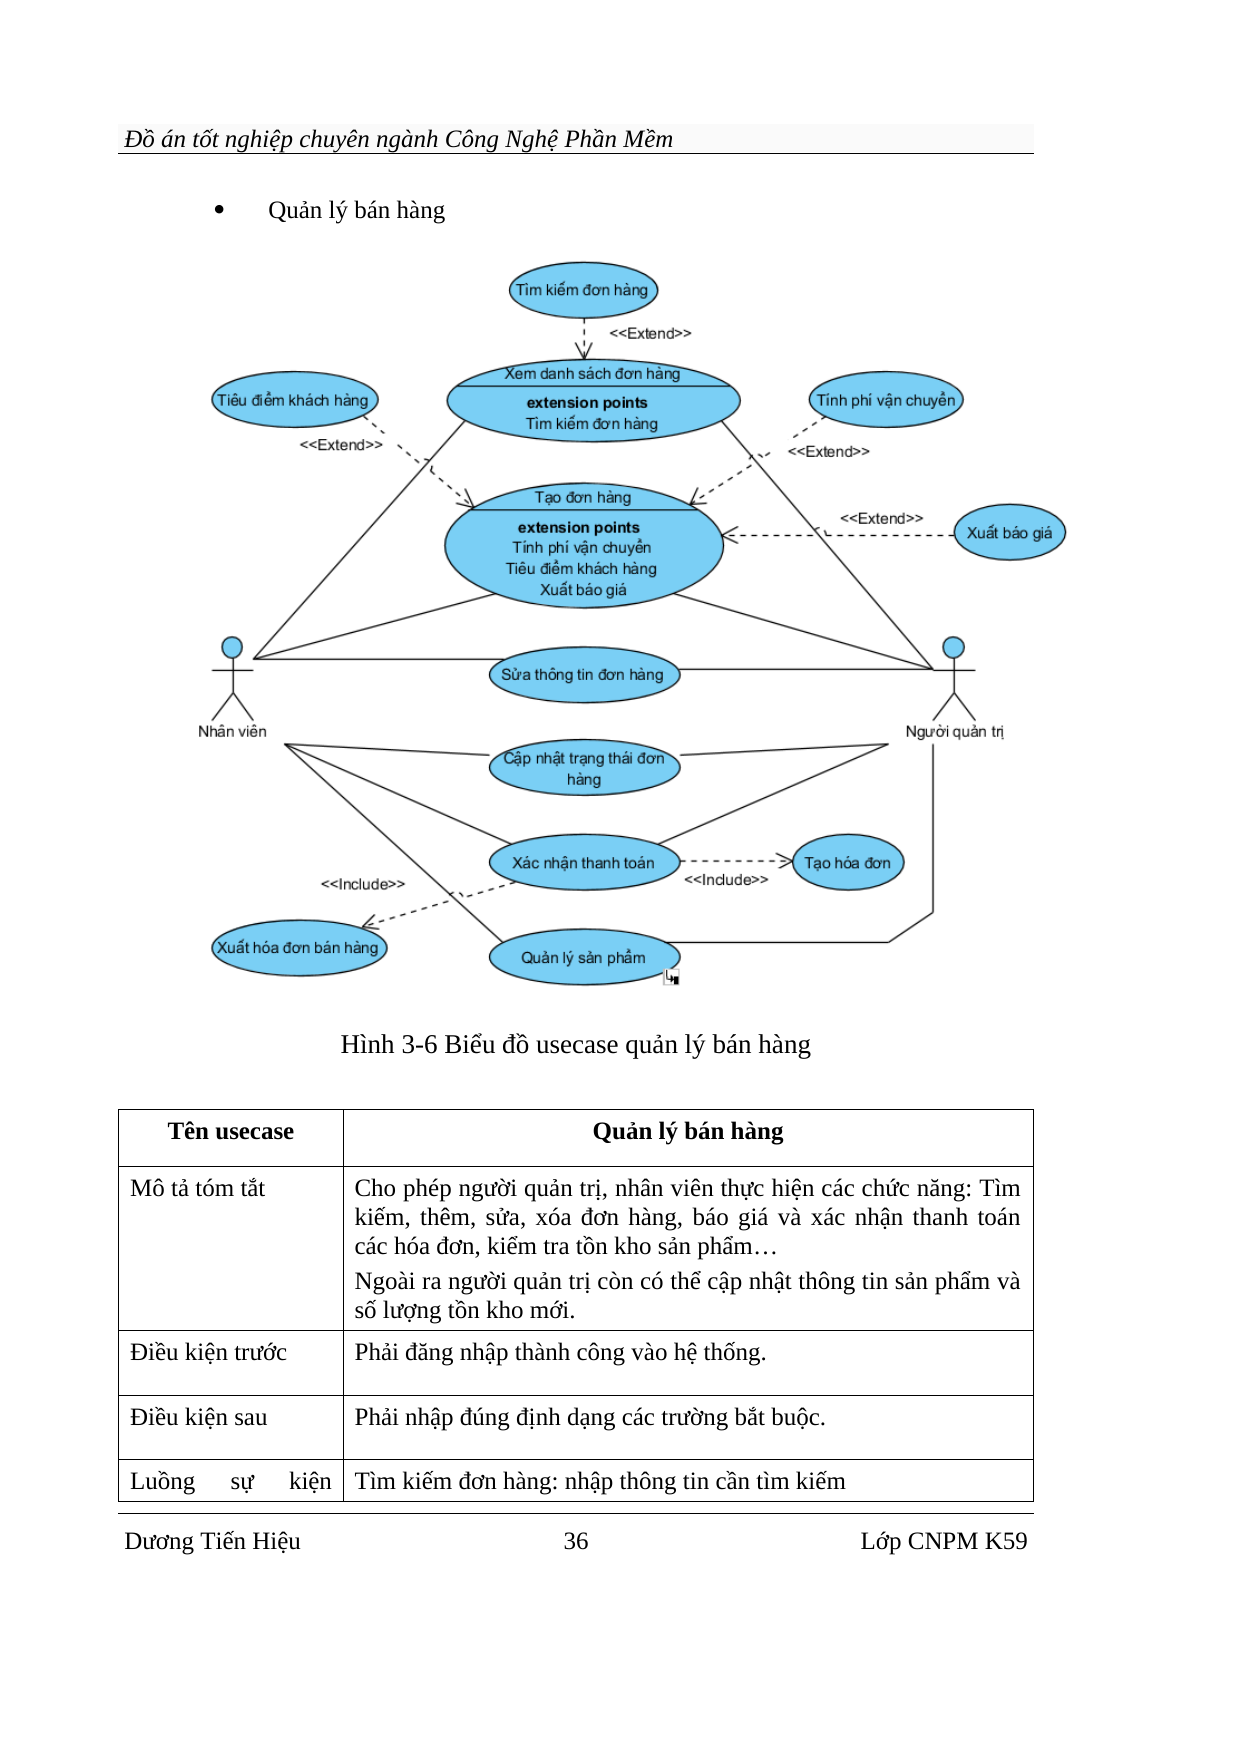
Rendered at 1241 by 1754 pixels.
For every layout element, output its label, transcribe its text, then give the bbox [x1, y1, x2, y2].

table_cell Phải đăng nhập thành công vào hệ thống. [344, 1331, 1033, 1395]
table_header Quản lý bán hàng [344, 1110, 1033, 1166]
table_cell Phải nhập đúng định dạng các trường bắt buộc. [344, 1396, 1033, 1459]
table_cell Mô tả tóm tắt [119, 1167, 343, 1330]
table_cell Luồng sự kiện chính [119, 1460, 343, 1501]
picture [177, 244, 1093, 1020]
table_header Tên usecase [119, 1110, 343, 1166]
table_cell Điều kiện trước [119, 1331, 343, 1395]
table_cell Điều kiện sau [119, 1396, 343, 1459]
table_cell Cho phép người quản trị, nhân viên thực hiện các chức năng: Tìm kiếm, thêm, sửa, xóa đơn hàng, báo giá và xác nhận thanh toán các hóa đơn, kiểm tra tồn kho sản phẩm… Ngoài ra người quản trị còn có thể cập nhật thông tin sản phẩm và số lượng tồn kho mới. [344, 1167, 1033, 1330]
list Quản lý bán hàng [156, 195, 1033, 223]
